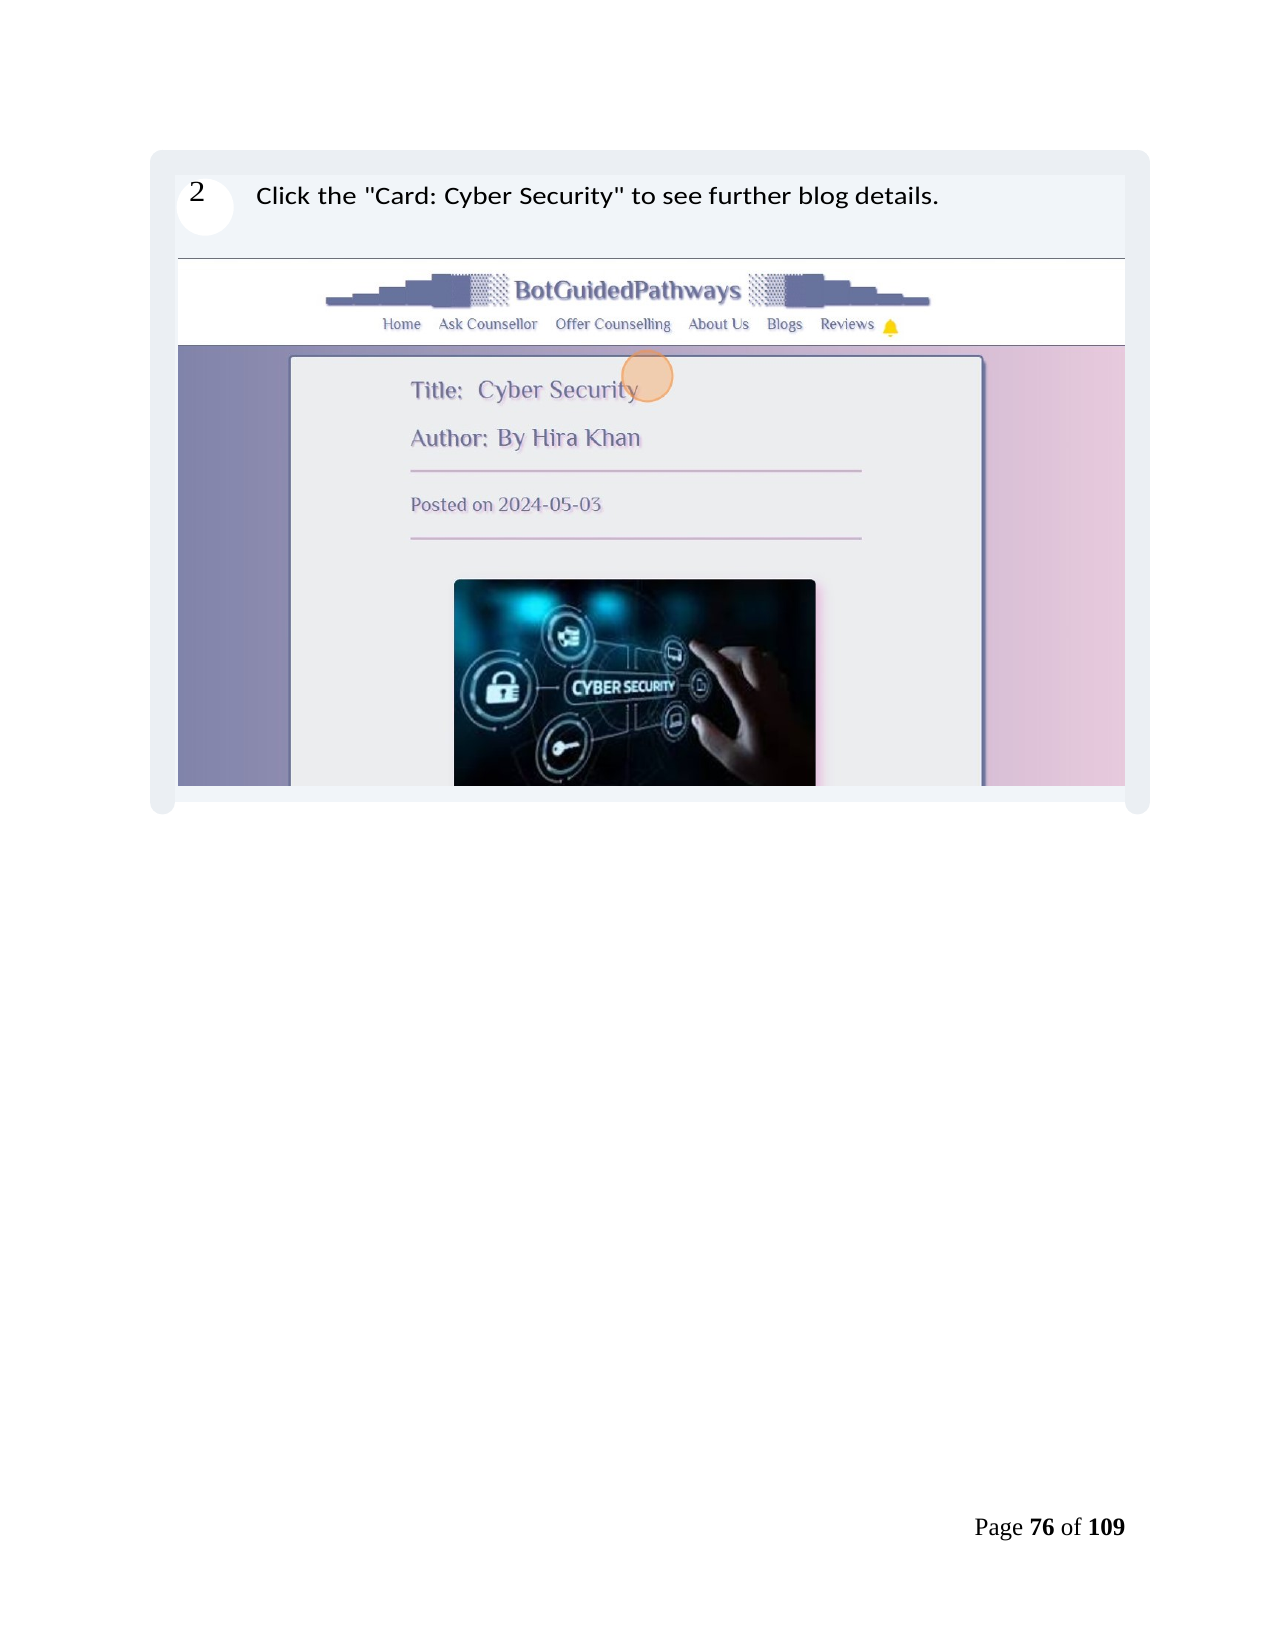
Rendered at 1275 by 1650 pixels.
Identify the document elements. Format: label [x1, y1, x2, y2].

picture [178, 258, 1125, 786]
